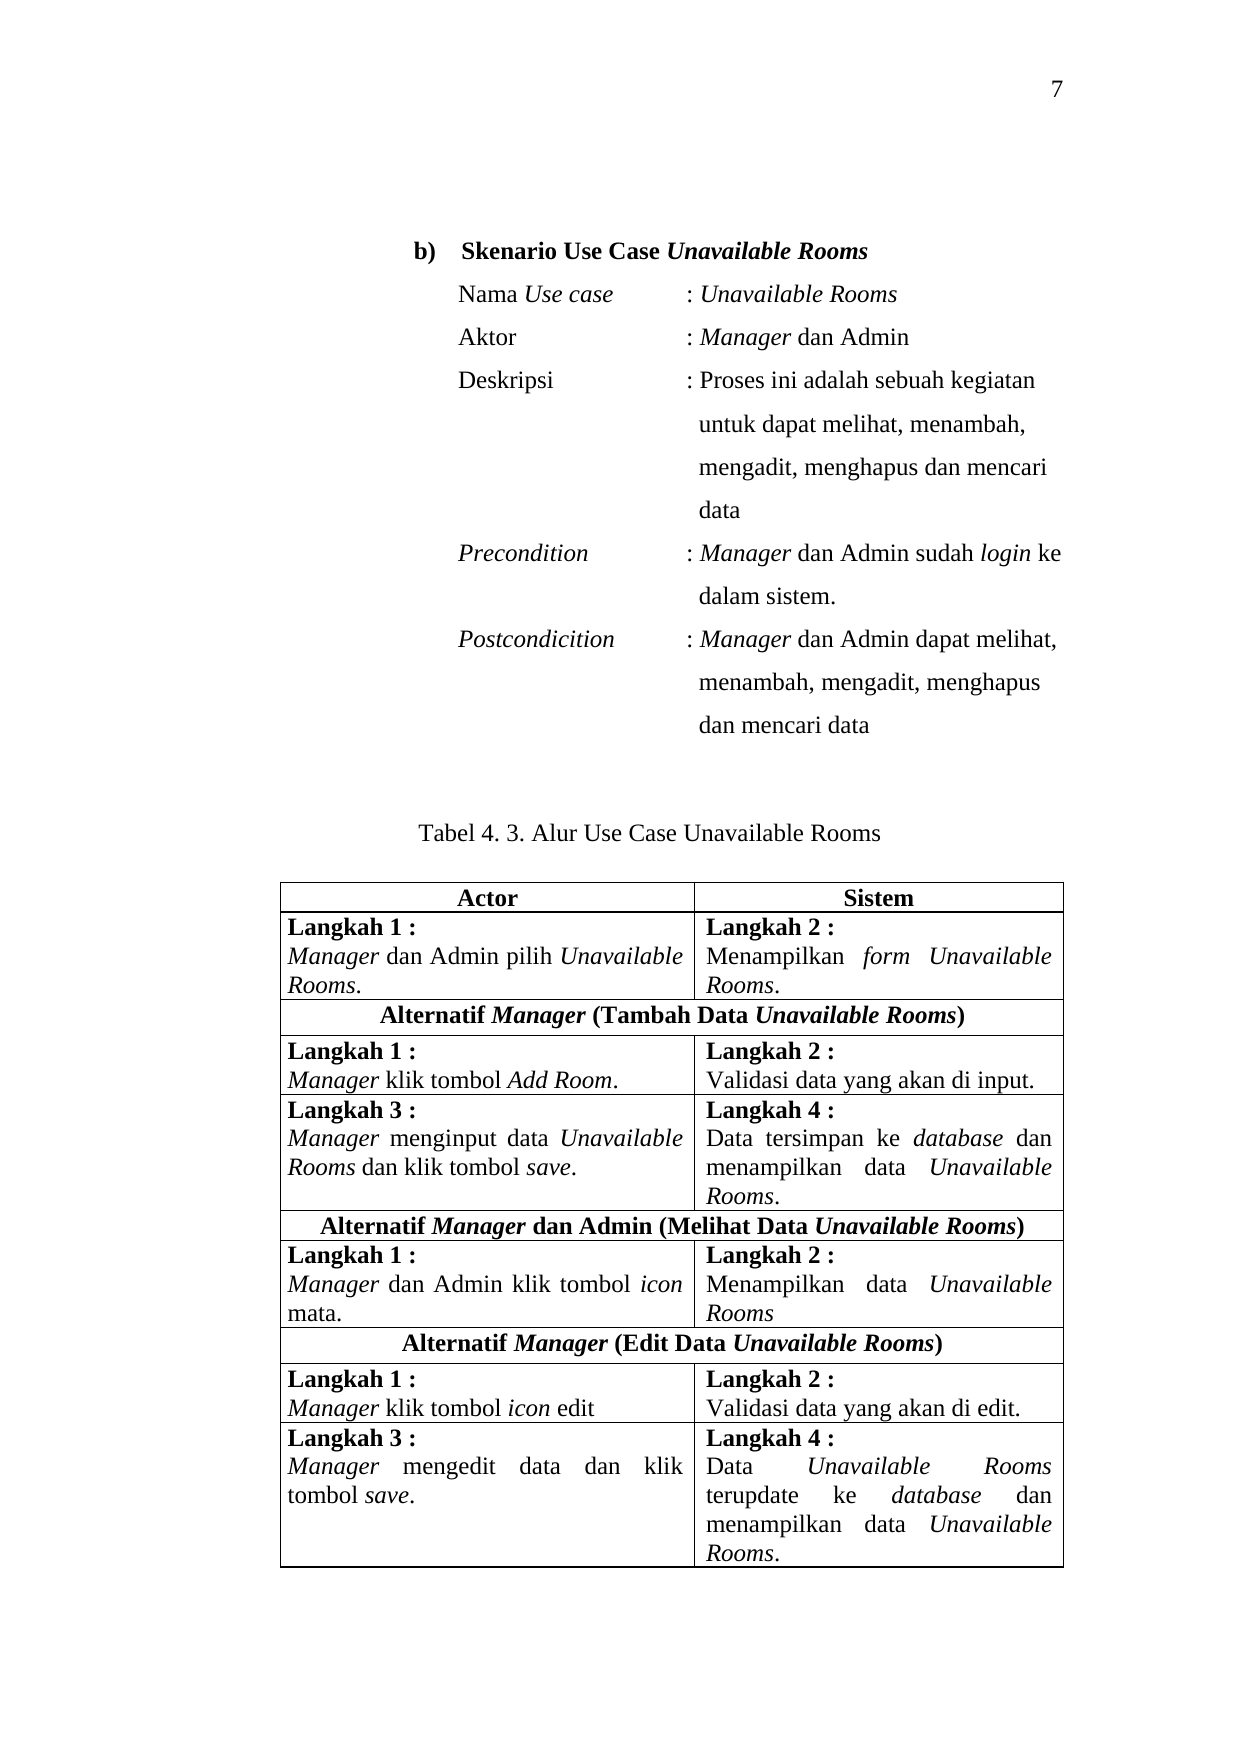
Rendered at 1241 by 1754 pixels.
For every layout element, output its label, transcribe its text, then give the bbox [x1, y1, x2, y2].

text Tabel 4. 3. Alur Use Case Unavailable Rooms [236, 818, 1063, 846]
table_cell Langkah 4 : Data tersimpan ke database dan menampilkan data Unavailable Rooms. [695, 1095, 1063, 1210]
table_header Sistem [695, 883, 1063, 911]
text data [611, 495, 1063, 524]
table_cell Alternatif Manager dan Admin (Melihat Data Unavailable Rooms) [281, 1211, 1063, 1239]
text Postcondicition : Manager dan Admin dapat melihat, [458, 624, 1063, 653]
table_header Actor [281, 883, 694, 911]
table_cell Langkah 2 : Validasi data yang akan di input. [695, 1036, 1063, 1094]
text mengadit, menghapus dan mencari [611, 452, 1063, 481]
text Nama Use case : Unavailable Rooms [458, 279, 1063, 308]
table_cell Langkah 2 : Menampilkan form Unavailable Rooms. [695, 913, 1063, 999]
table_cell Alternatif Manager (Tambah Data Unavailable Rooms) [281, 1000, 1063, 1035]
text dan mencari data [611, 711, 1063, 739]
table_cell Langkah 2 : Validasi data yang akan di edit. [695, 1364, 1063, 1422]
table_cell Langkah 3 : Manager menginput data Unavailable Rooms dan klik tombol save. [281, 1095, 694, 1210]
table_cell Langkah 2 : Menampilkan data Unavailable Rooms [695, 1241, 1063, 1327]
table_cell Langkah 1 : Manager klik tombol Add Room. [281, 1036, 694, 1094]
table_cell Langkah 4 : Data Unavailable Rooms terupdate ke database dan menampilkan data Unavailable Rooms. [695, 1423, 1063, 1566]
table_cell Langkah 3 : Manager mengedit data dan klik tombol save. [281, 1423, 694, 1566]
text b) Skenario Use Case Unavailable Rooms [413, 236, 1063, 265]
text menambah, mengadit, menghapus [611, 667, 1063, 696]
text Deskripsi : Proses ini adalah sebuah kegiatan [458, 366, 1063, 394]
table_cell Langkah 1 : Manager dan Admin pilih Unavailable Rooms. [281, 913, 694, 999]
text dalam sistem. [683, 581, 1063, 610]
text untuk dapat melihat, menambah, [611, 409, 1063, 437]
text Aktor : Manager dan Admin [458, 322, 1063, 351]
table_cell Alternatif Manager (Edit Data Unavailable Rooms) [281, 1328, 1063, 1363]
table_cell Langkah 1 : Manager klik tombol icon edit [281, 1364, 694, 1422]
table_cell Langkah 1 : Manager dan Admin klik tombol icon mata. [281, 1241, 694, 1327]
text Precondition : Manager dan Admin sudah login ke [458, 538, 1063, 567]
